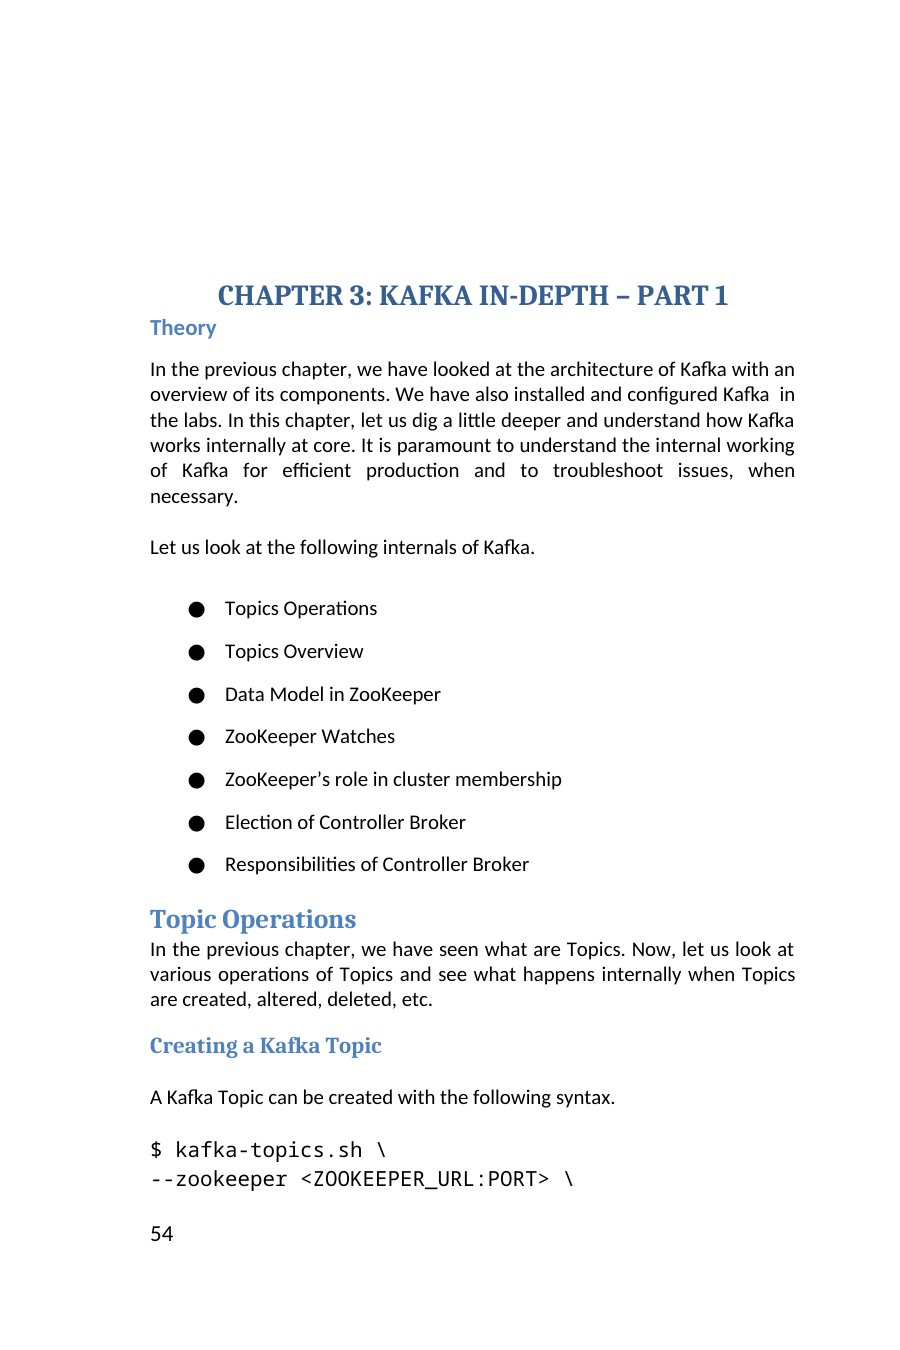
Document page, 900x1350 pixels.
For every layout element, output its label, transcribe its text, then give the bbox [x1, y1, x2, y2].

list Responsibilities of Controller Broker [187, 841, 796, 884]
subtitle CHAPTER 3: KAFKA IN-DEPTH – PART 1 [150, 279, 796, 313]
list ZooKeeper Watches [187, 713, 796, 756]
text --zookeeper <ZOOKEEPER_URL:PORT> \ [150, 1164, 796, 1192]
text In the previous chapter, we have seen what are Topics. Now, let us look at various operations of Topics and see what happens internally when Topics are created, altered, deleted, etc. [150, 936, 796, 1012]
list Election of Controller Broker [187, 798, 796, 841]
subtitle Theory [150, 313, 796, 341]
list Topics Overview [187, 627, 796, 670]
text Let us look at the following internals of Kafka. [150, 534, 796, 559]
text In the previous chapter, we have looked at the architecture of Kafka with an overview of its components. We have also installed and configured Kafka in the labs. In this chapter, let us dig a little deeper and understand how Kafka works internally at core. It is paramount to understand the internal working of Kafka for efficient production and to troubleshoot issues, when necessary. [150, 356, 796, 508]
subtitle Topic Operations [150, 904, 796, 936]
list Data Model in ZooKeeper [187, 670, 796, 713]
subtitle Creating a Kafka Topic [150, 1033, 796, 1059]
text A Kafka Topic can be created with the following syntax. [150, 1084, 796, 1110]
list Topics Operations [187, 585, 796, 627]
list ZooKeeper’s role in cluster membership [187, 756, 796, 798]
text $ kafka-topics.sh \ [150, 1135, 796, 1164]
